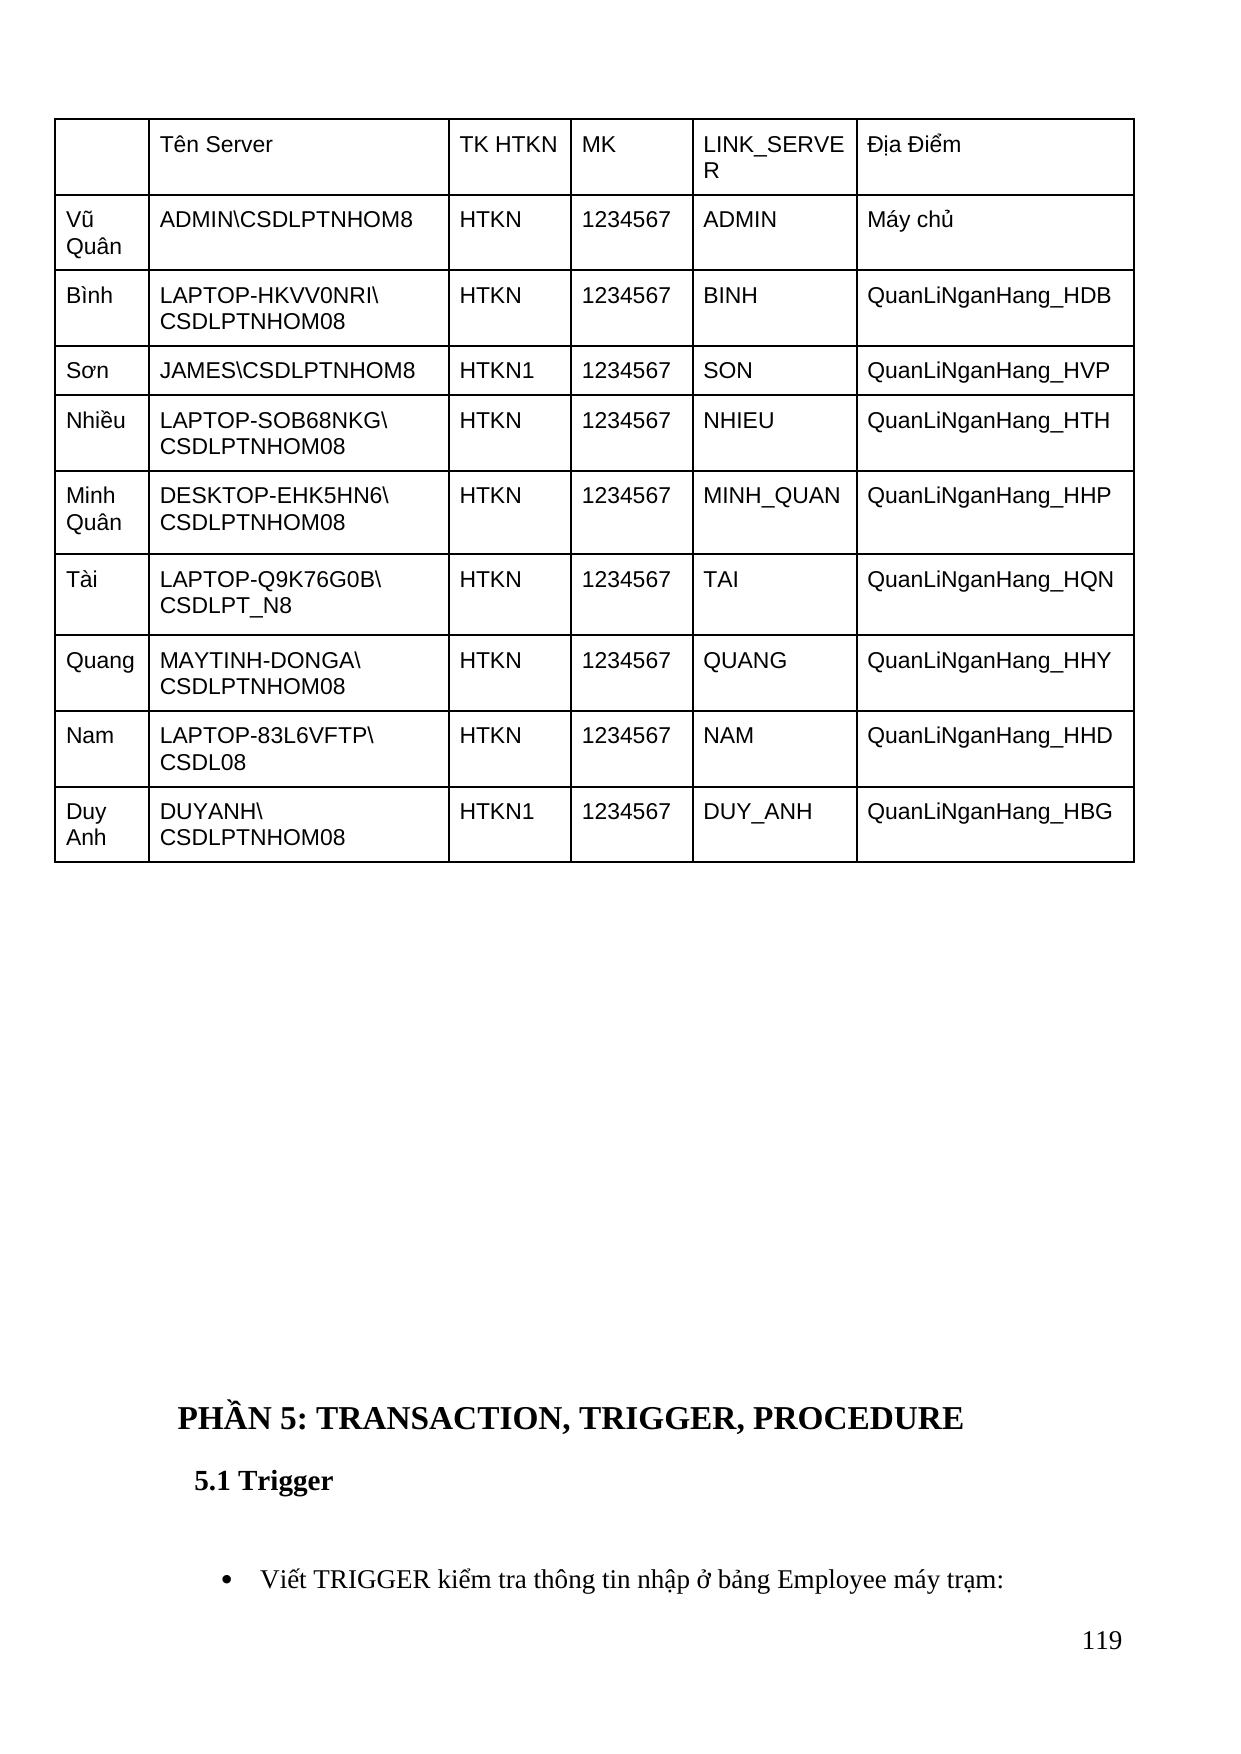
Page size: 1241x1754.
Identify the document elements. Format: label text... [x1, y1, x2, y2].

table_cell HTKN1 [450, 347, 570, 394]
table_cell Máy chủ [858, 196, 1133, 269]
table_cell QuanLiNganHang_HHY [858, 636, 1133, 710]
table_cell HTKN [450, 196, 570, 269]
table_cell HTKN [450, 271, 570, 345]
table_cell Nhiều [56, 396, 148, 470]
table_cell HTKN [450, 555, 570, 634]
table_cell Bình [56, 271, 148, 345]
table_cell QuanLiNganHang_HBG [858, 788, 1133, 861]
table_cell 1234567 [572, 196, 692, 269]
table_cell QuanLiNganHang_HHP [858, 472, 1133, 553]
table_cell 1234567 [572, 271, 692, 345]
table_cell Vũ Quân [56, 196, 148, 269]
subtitle PHẦN 5: TRANSACTION, TRIGGER, PROCEDURE [177, 1399, 1122, 1437]
table_cell HTKN [450, 712, 570, 786]
table_cell Minh Quân [56, 472, 148, 553]
table_cell 1234567 [572, 347, 692, 394]
table_cell TAI [694, 555, 856, 634]
table_cell QuanLiNganHang_HTH [858, 396, 1133, 470]
table_cell ADMIN [694, 196, 856, 269]
table_cell Sơn [56, 347, 148, 394]
subtitle 5.1 Trigger [186, 1463, 1122, 1496]
table_cell 1234567 [572, 712, 692, 786]
table_cell MAYTINH-DONGA\CSDLPTNHOM08 [150, 636, 448, 710]
table_cell HTKN [450, 396, 570, 470]
table_cell JAMES\CSDLPTNHOM8 [150, 347, 448, 394]
table_cell QuanLiNganHang_HVP [858, 347, 1133, 394]
table_cell HTKN [450, 636, 570, 710]
table_cell LAPTOP-Q9K76G0B\CSDLPT_N8 [150, 555, 448, 634]
table_cell 1234567 [572, 555, 692, 634]
table_cell QUANG [694, 636, 856, 710]
table_cell SON [694, 347, 856, 394]
table_cell Tài [56, 555, 148, 634]
table_header LINK_SERVER [694, 120, 856, 194]
table_cell HTKN1 [450, 788, 570, 861]
table_cell MINH_QUAN [694, 472, 856, 553]
table_cell DUY_ANH [694, 788, 856, 861]
table_cell LAPTOP-SOB68NKG\CSDLPTNHOM08 [150, 396, 448, 470]
table_cell 1234567 [572, 472, 692, 553]
table_cell DESKTOP-EHK5HN6\CSDLPTNHOM08 [150, 472, 448, 553]
table_header MK [572, 120, 692, 194]
table_cell LAPTOP-HKVV0NRI\CSDLPTNHOM08 [150, 271, 448, 345]
table_cell ADMIN\CSDLPTNHOM8 [150, 196, 448, 269]
table_header [56, 120, 148, 194]
table_cell Duy Anh [56, 788, 148, 861]
table_cell Quang [56, 636, 148, 710]
table_cell QuanLiNganHang_HDB [858, 271, 1133, 345]
table_header Tên Server [150, 120, 448, 194]
table_cell BINH [694, 271, 856, 345]
table_cell LAPTOP-83L6VFTP\CSDL08 [150, 712, 448, 786]
table_cell HTKN [450, 472, 570, 553]
table_header Địa Điểm [858, 120, 1133, 194]
table_cell NAM [694, 712, 856, 786]
table_cell 1234567 [572, 636, 692, 710]
table_cell QuanLiNganHang_HHD [858, 712, 1133, 786]
table_cell DUYANH\CSDLPTNHOM08 [150, 788, 448, 861]
table_cell QuanLiNganHang_HQN [858, 555, 1133, 634]
table_header TK HTKN [450, 120, 570, 194]
list Viết TRIGGER kiểm tra thông tin nhập ở bảng Employee máy trạm: [222, 1563, 1122, 1594]
table_cell 1234567 [572, 396, 692, 470]
table_cell NHIEU [694, 396, 856, 470]
table_cell Nam [56, 712, 148, 786]
table_cell 1234567 [572, 788, 692, 861]
